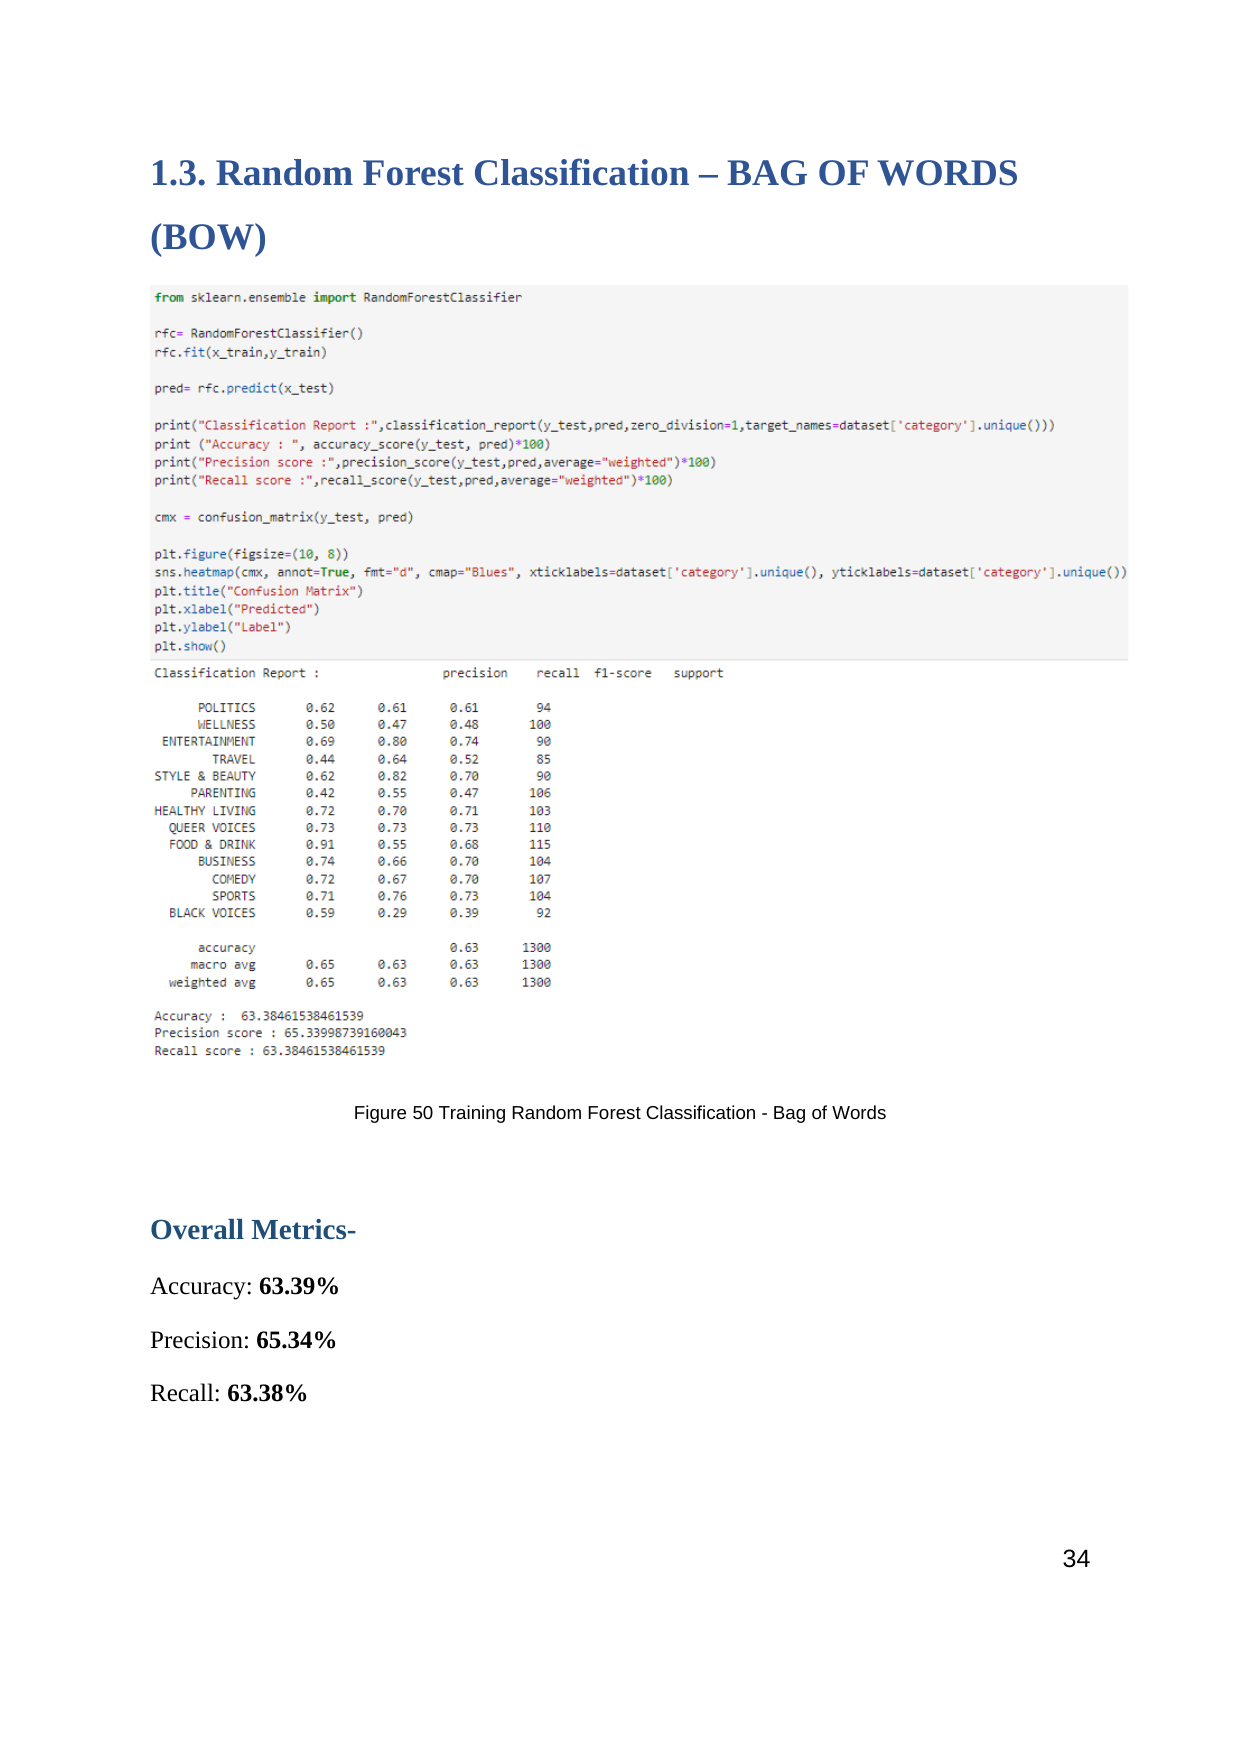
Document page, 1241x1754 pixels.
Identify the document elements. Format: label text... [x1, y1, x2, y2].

text Recall: 63.38% [150, 1378, 1090, 1407]
text Accuracy: 63.39% [150, 1271, 1090, 1300]
picture [150, 285, 1129, 1063]
subtitle 1.3. Random Forest Classification – BAG OF WORDS (BOW) [150, 150, 1090, 258]
text Precision: 65.34% [150, 1325, 1090, 1353]
text Overall Metrics- [150, 1212, 1090, 1246]
